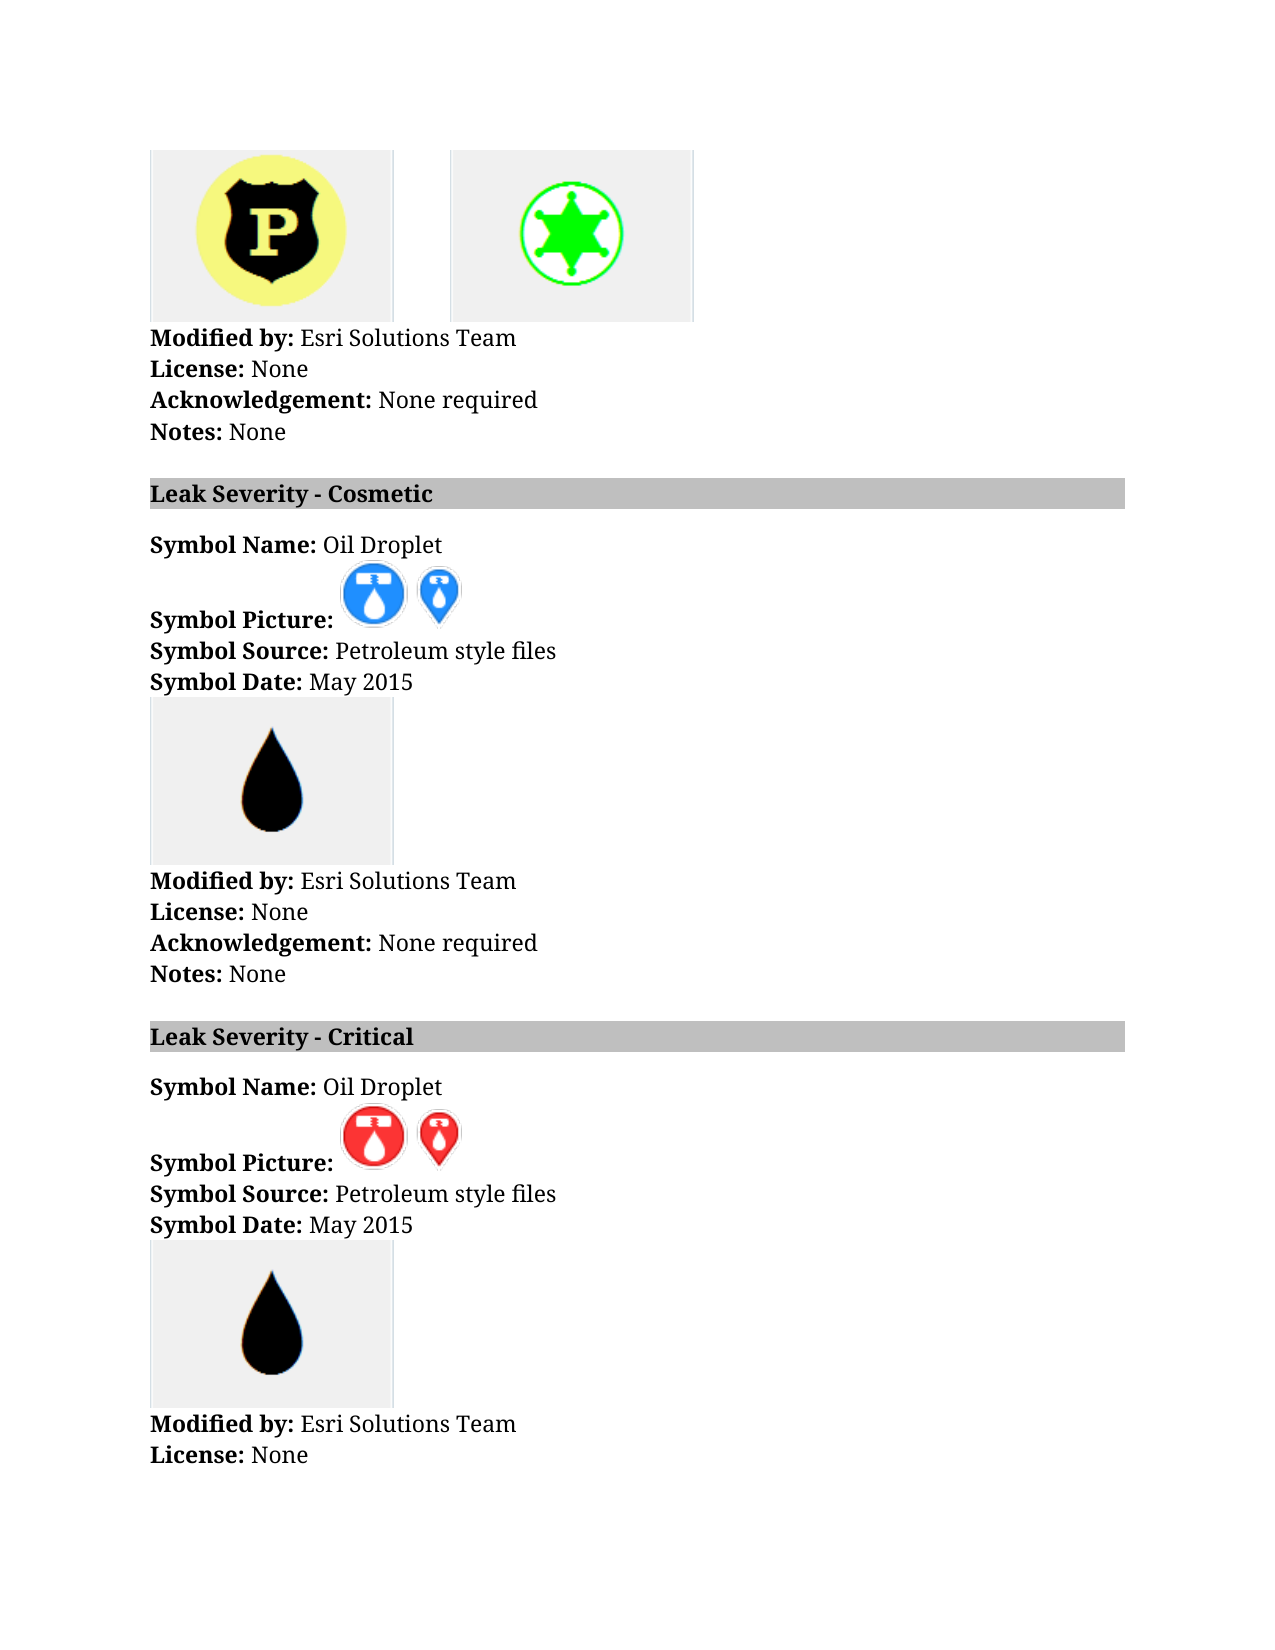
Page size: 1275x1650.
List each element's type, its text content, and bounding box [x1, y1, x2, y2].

picture [150, 150, 394, 322]
text Modified by: Esri Solutions Team [150, 1407, 1125, 1439]
text Modified by: Esri Solutions Team [150, 865, 1125, 896]
text License: None [150, 1439, 1125, 1470]
picture [339, 1102, 471, 1171]
text Leak Severity - Cosmetic [150, 478, 1125, 509]
text License: None [150, 353, 1125, 384]
text Symbol Picture: [150, 1103, 1125, 1178]
text License: None [150, 896, 1125, 927]
text Notes: None [150, 416, 1125, 447]
text Symbol Date: May 2015 [150, 666, 1125, 697]
text Acknowledgement: None required [150, 384, 1125, 416]
picture [450, 150, 694, 322]
text Modified by: Esri Solutions Team [150, 322, 1125, 353]
text Symbol Source: Petroleum style files [150, 635, 1125, 666]
picture [150, 1240, 394, 1408]
text Acknowledgement: None required [150, 927, 1125, 958]
text Symbol Source: Petroleum style files [150, 1178, 1125, 1209]
text Symbol Name: Oil Droplet [150, 1071, 1125, 1103]
text Leak Severity - Critical [150, 1021, 1125, 1052]
picture [339, 559, 471, 629]
picture [150, 697, 394, 865]
text Notes: None [150, 958, 1125, 990]
text Symbol Name: Oil Droplet [150, 528, 1125, 560]
text Symbol Date: May 2015 [150, 1209, 1125, 1240]
text Symbol Picture: [150, 560, 1125, 635]
